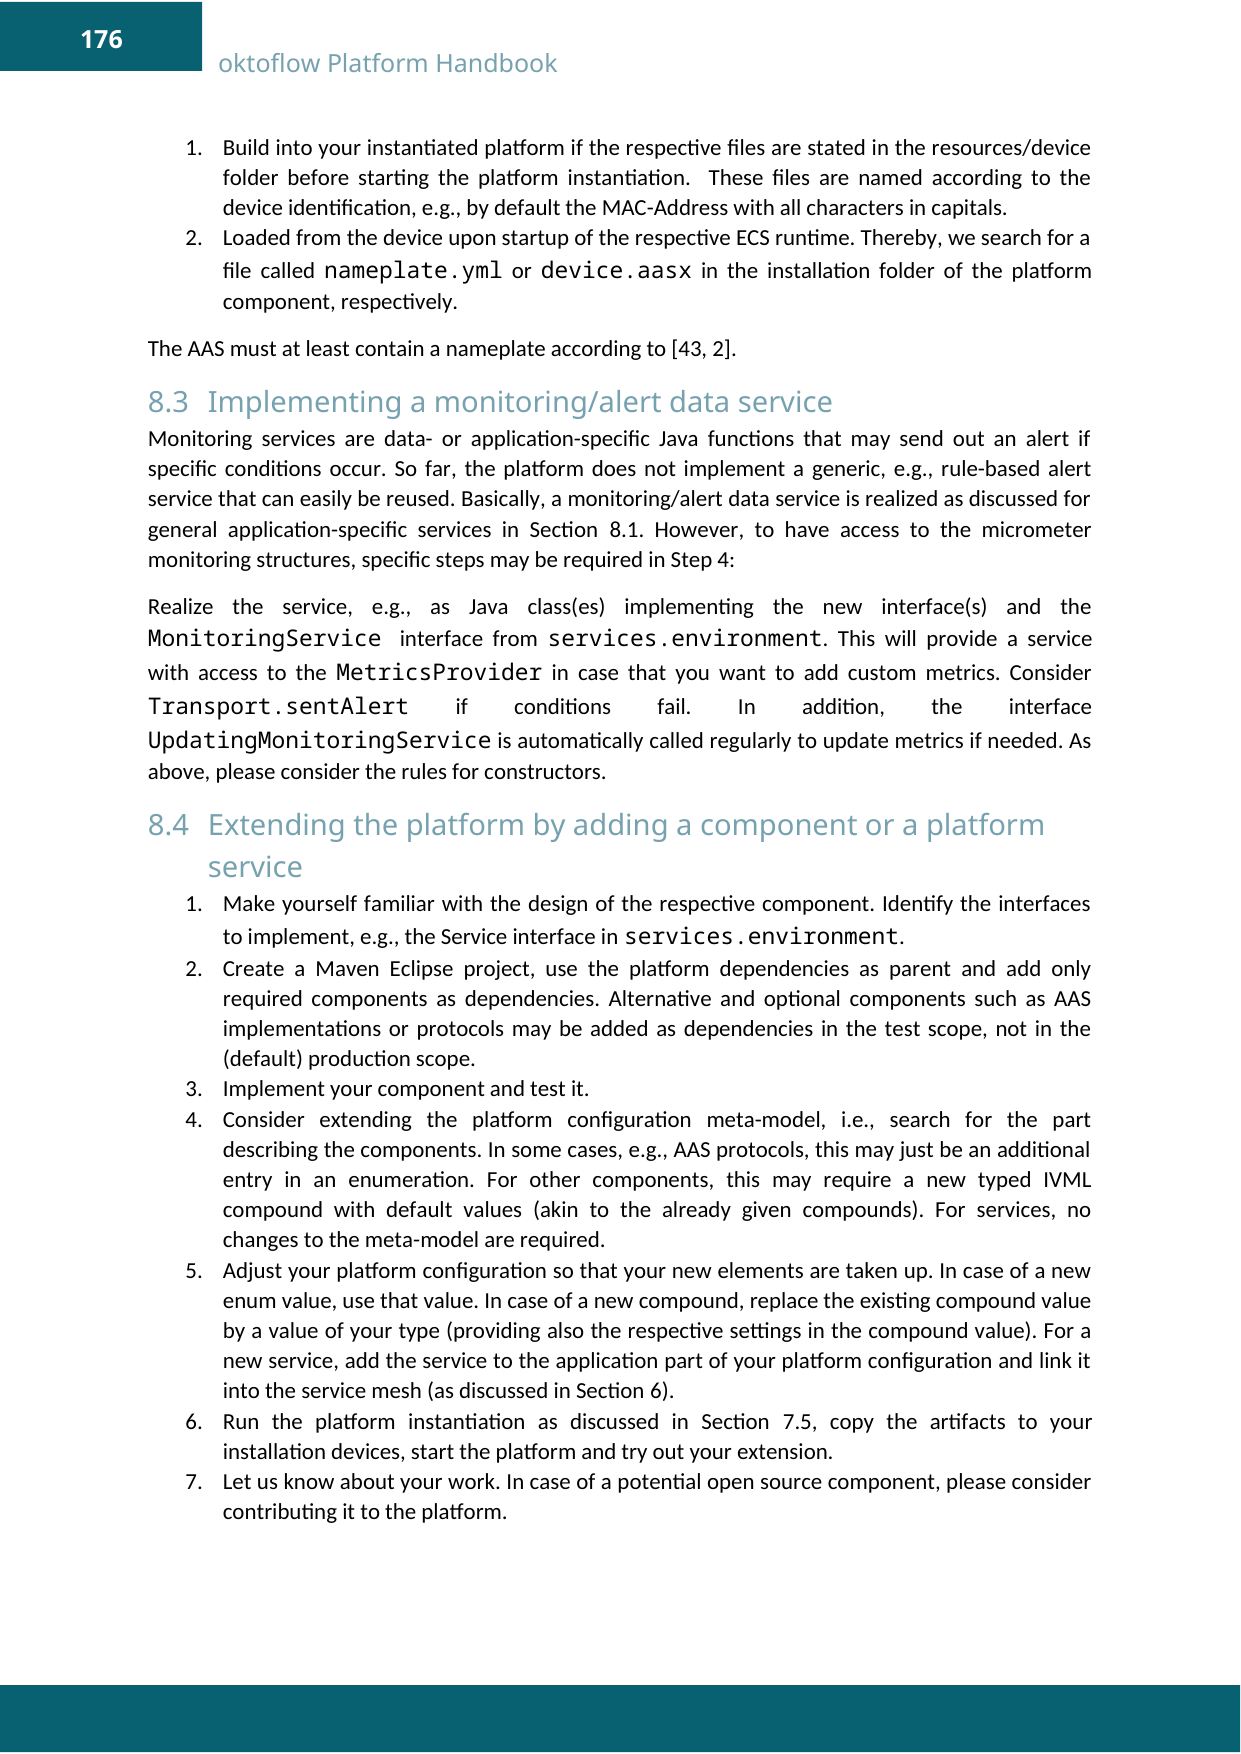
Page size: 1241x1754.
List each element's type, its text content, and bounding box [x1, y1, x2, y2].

subtitle Extending the platform by adding a component or a platform service [148, 804, 1093, 886]
subtitle Implementing a monitoring/alert data service [148, 381, 1093, 421]
list Create a Maven Eclipse project, use the platform dependencies as parent and add only required components as dependencies. Alternative and optional components such as AAS implementations or protocols may be added as dependencies in the test scope, not in the (default) production scope. [185, 954, 1093, 1072]
list Consider extending the platform configuration meta-model, i.e., search for the part describing the components. In some cases, e.g., AAS protocols, this may just be an additional entry in an enumeration. For other components, this may require a new typed IVML compound with default values (akin to the already given compounds). For services, no changes to the meta-model are required. [185, 1105, 1093, 1254]
list Make yourself familiar with the design of the respective component. Identify the interfaces to implement, e.g., the Service interface in services.environment. [185, 889, 1093, 951]
list Let us know about your work. In case of a potential open source component, please consider contributing it to the platform. [185, 1467, 1093, 1526]
list Build into your instantiated platform if the respective files are stated in the resources/device folder before starting the platform instantiation. These files are named according to the device identification, e.g., by default the MAC-Address with all characters in capitals. [185, 133, 1093, 221]
text The AAS must at least contain a nameplate according to [43, 2]. [148, 334, 1093, 362]
text Monitoring services are data- or application-specific Java functions that may send out an alert if specific conditions occur. So far, the platform does not implement a generic, e.g., rule-based alert service that can easily be reused. Basically, a monitoring/alert data service is realized as discussed for general application-specific services in Section 8.1. However, to have access to the micrometer monitoring structures, specific steps may be required in Step 4: [148, 424, 1093, 573]
list Run the platform instantiation as discussed in Section 7.5, copy the artifacts to your installation devices, start the platform and try out your extension. [185, 1407, 1093, 1465]
list Loaded from the device upon startup of the respective ECS runtime. Thereby, we search for a file called nameplate.yml or device.aasx in the installation folder of the platform component, respectively. [185, 223, 1093, 316]
list Implement your component and test it. [185, 1074, 1093, 1103]
text Realize the service, e.g., as Java class(es) implementing the new interface(s) and the MonitoringService interface from services.environment. This will provide a service with access to the MetricsProvider in case that you want to add custom metrics. Consider Transport.sentAlert if conditions fail. In addition, the interface UpdatingMonitoringService is automatically called regularly to update metrics if needed. As above, please consider the rules for constructors. [148, 592, 1093, 785]
list Adjust your platform configuration so that your new elements are taken up. In case of a new enum value, use that value. In case of a new compound, replace the existing compound value by a value of your type (providing also the respective settings in the compound value). For a new service, add the service to the application part of your platform configuration and link it into the service mesh (as discussed in Section 6). [185, 1256, 1093, 1405]
